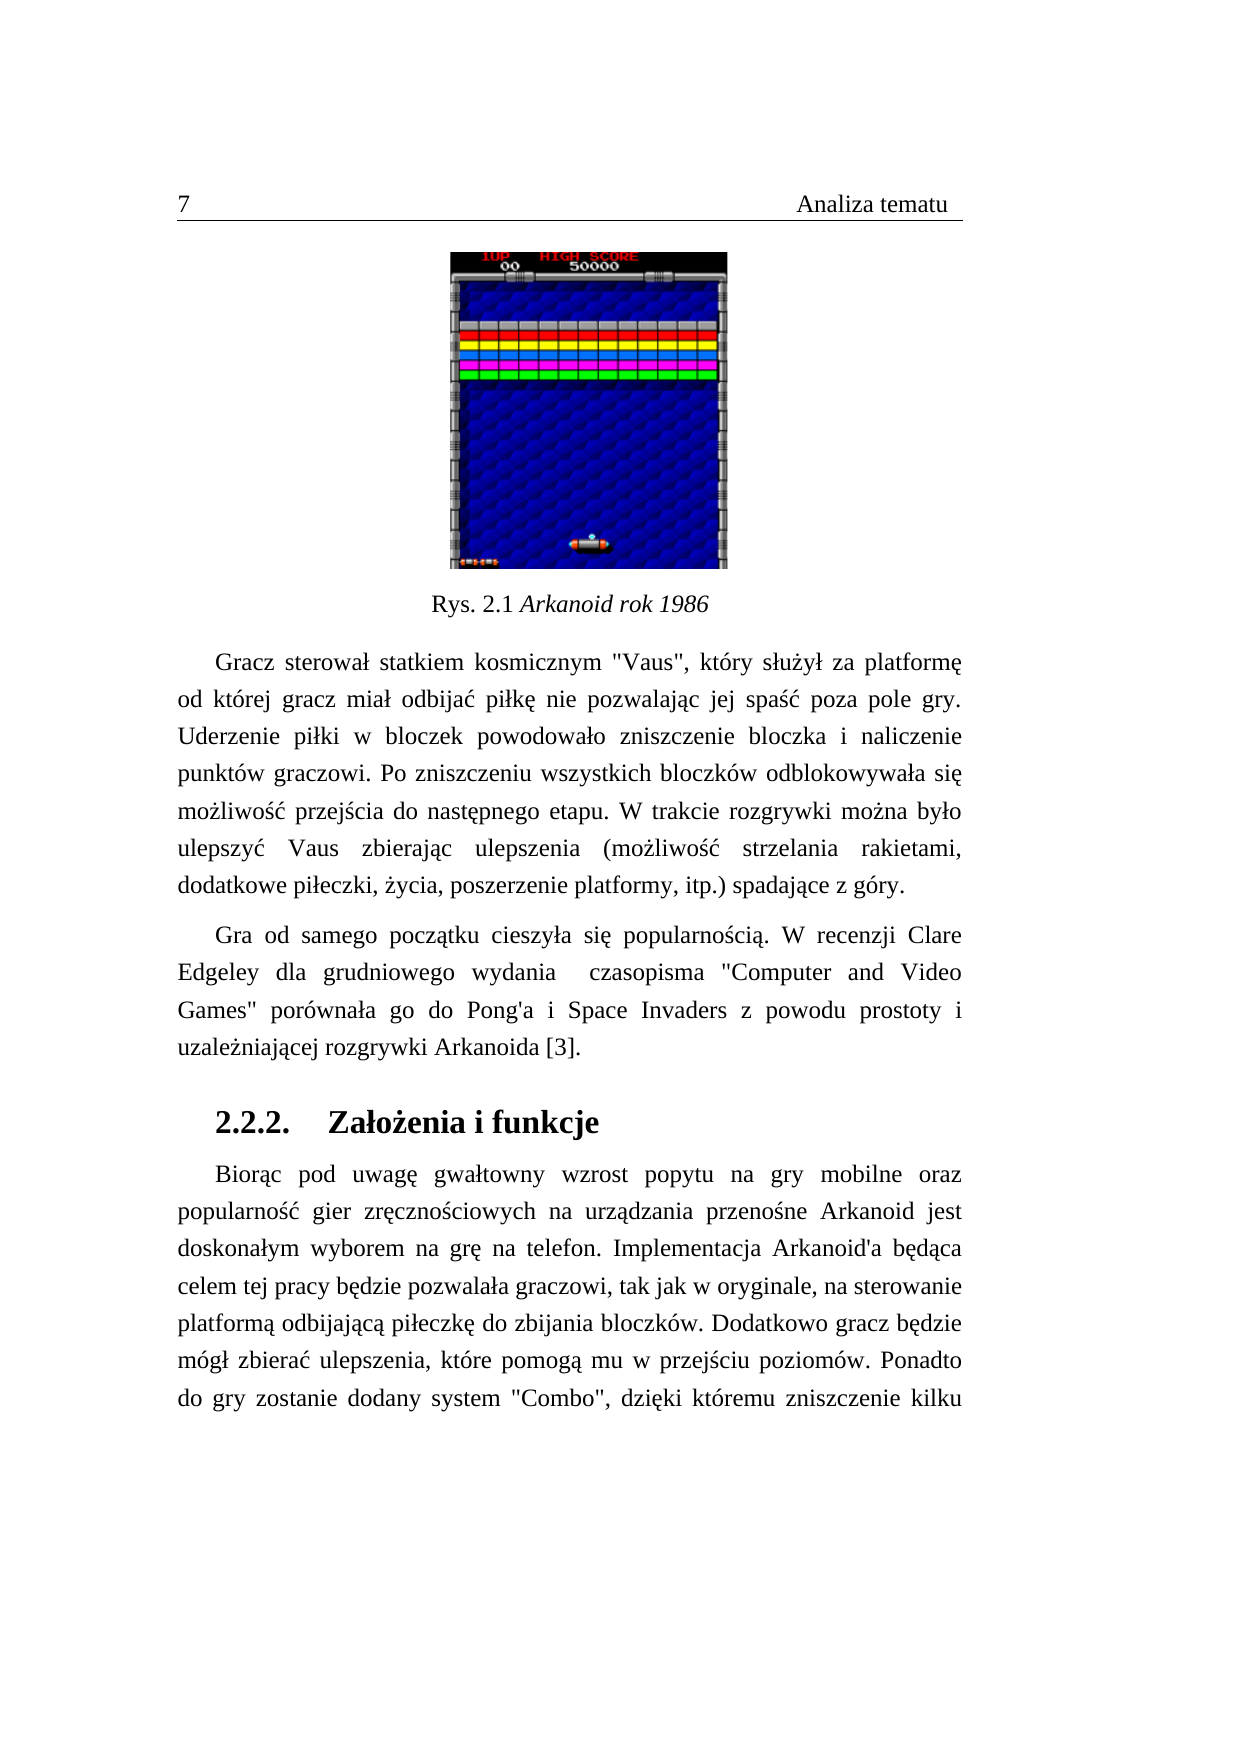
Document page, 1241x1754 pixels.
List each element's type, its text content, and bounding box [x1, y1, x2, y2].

text Gracz sterował statkiem kosmicznym "Vaus", który służył za platformę od której gracz miał odbijać piłkę nie pozwalając jej spaść poza pole gry. Uderzenie piłki w bloczek powodowało zniszczenie bloczka i naliczenie punktów graczowi. Po zniszczeniu wszystkich bloczków odblokowywała się możliwość przejścia do następnego etapu. W trakcie rozgrywki można było ulepszyć Vaus zbierając ulepszenia (możliwość strzelania rakietami, dodatkowe piłeczki, życia, poszerzenie platformy, itp.) spadające z góry. [177, 647, 963, 899]
text Rys. 2.1 Arkanoid rok 1986 [177, 589, 963, 618]
subtitle Założenia i funkcje [215, 1103, 963, 1141]
text Gra od samego początku cieszyła się popularnością. W recenzji Clare Edgeley dla grudniowego wydania czasopisma "Computer and Video Games" porównała go do Pong'a i Space Invaders z powodu prostoty i uzależniającej rozgrywki Arkanoida [3]. [177, 920, 963, 1061]
picture [450, 252, 728, 569]
